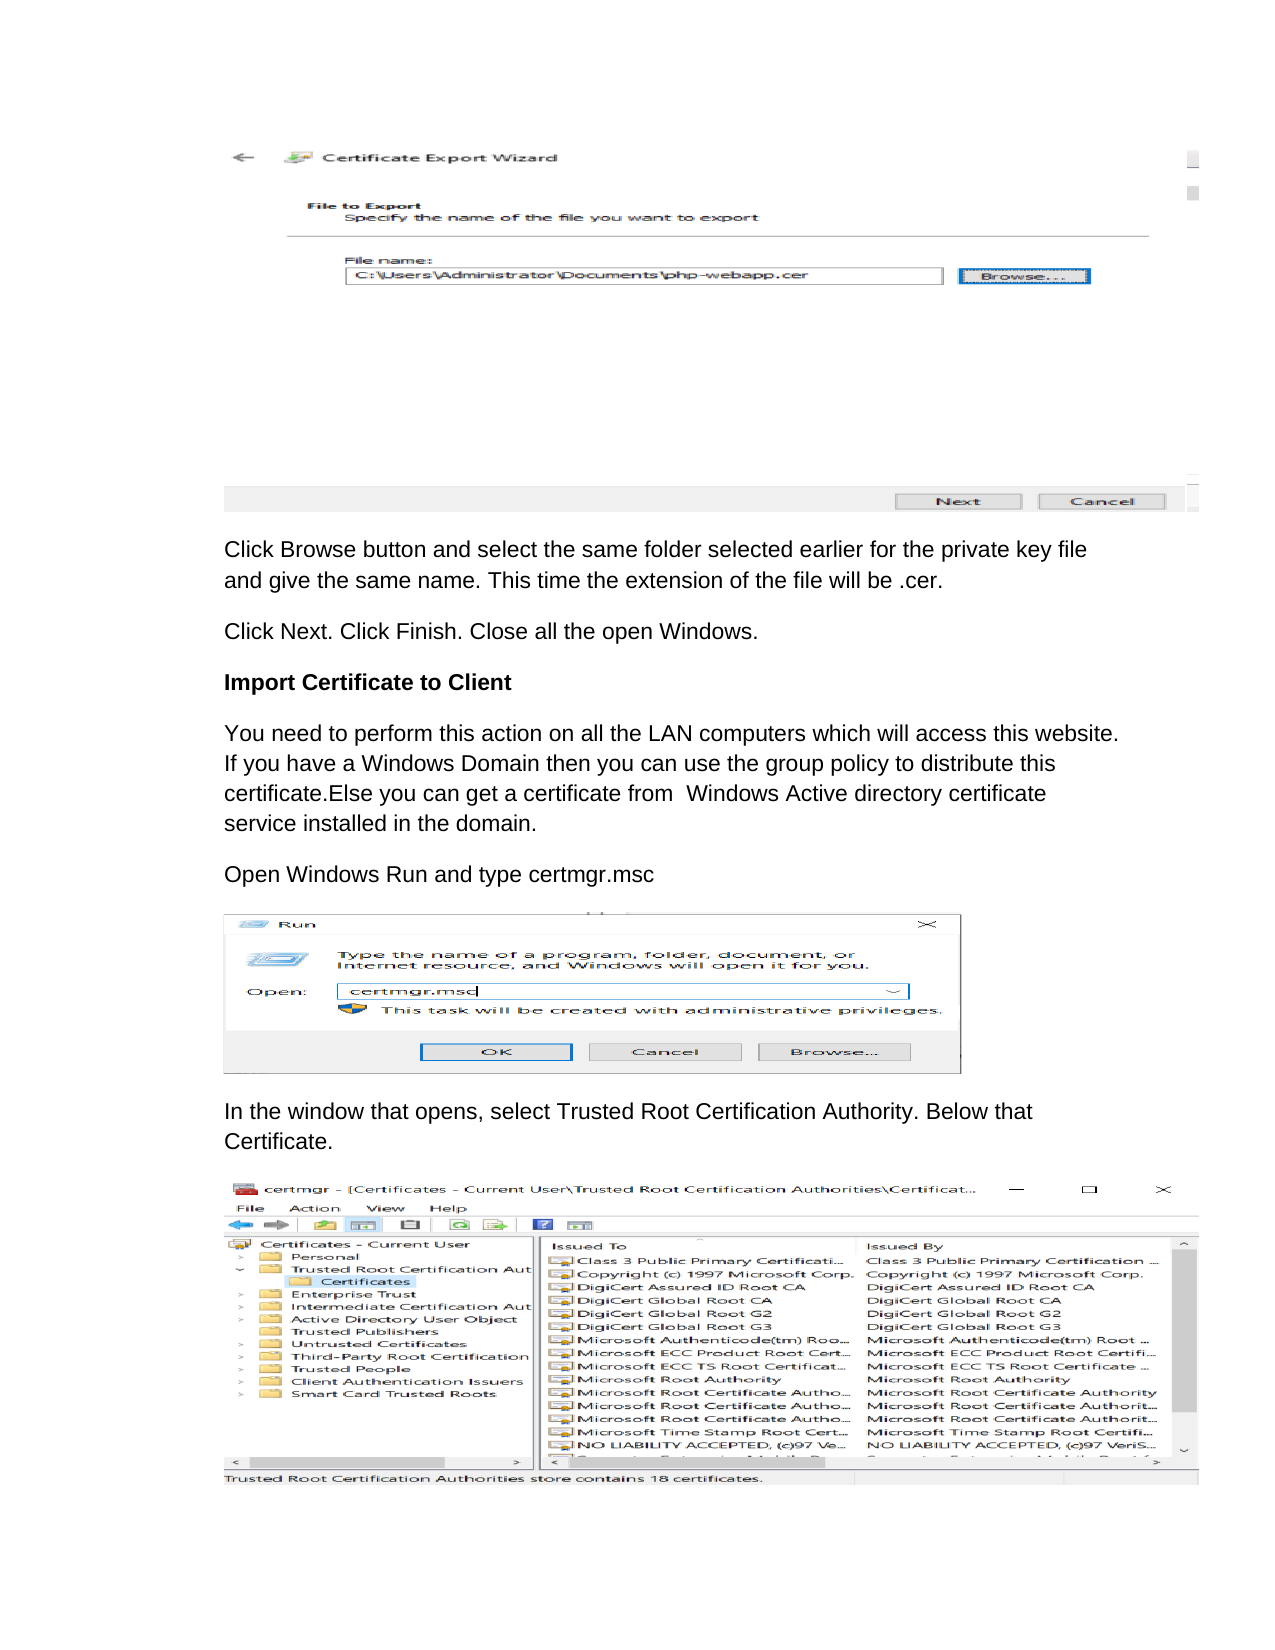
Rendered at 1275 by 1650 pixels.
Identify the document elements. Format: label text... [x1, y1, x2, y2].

text Click Next. Click Finish. Close all the open Windows. [224, 618, 1125, 644]
picture [223, 912, 962, 1074]
text Click Browse button and select the same folder selected earlier for the private key file and give the same name. This time the extension of the file will be .cer. [224, 536, 1125, 593]
picture [223, 1179, 1199, 1485]
text Open Windows Run and type certmgr.msc [224, 861, 1125, 888]
text You need to perform this action on all the LAN computers which will access this website. If you have a Windows Domain then you can use the group policy to distribute this certificate.Else you can get a certificate from Windows Active directory certificate service installed in the domain. [224, 720, 1125, 837]
picture [223, 150, 1199, 512]
text In the window that opens, select Trusted Root Certification Authority. Below that Certificate. [224, 1098, 1125, 1154]
text Import Certificate to Client [224, 669, 1125, 695]
